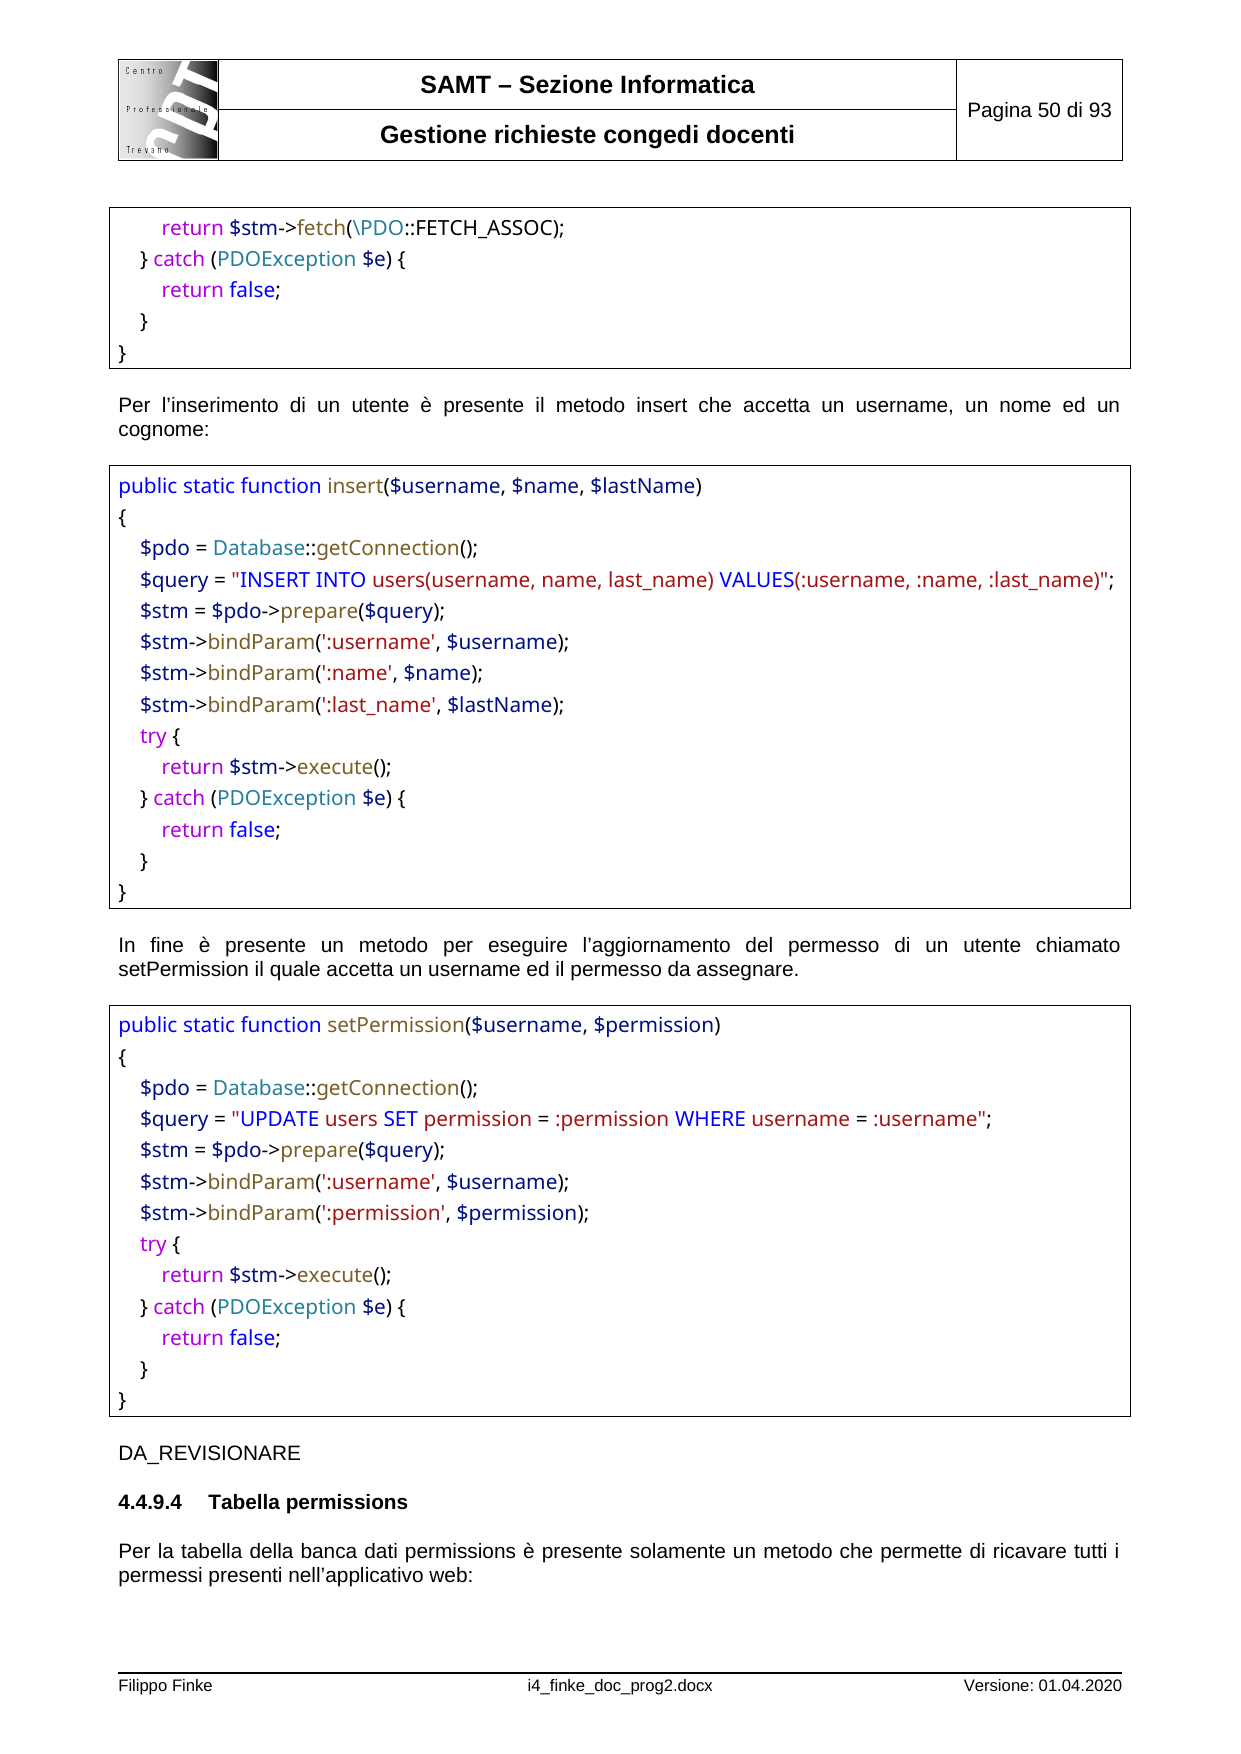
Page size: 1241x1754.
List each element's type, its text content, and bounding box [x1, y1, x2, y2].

text } catch (PDOException $e) { [118, 781, 1122, 812]
text $query = "INSERT INTO users(username, name, last_name) VALUES(:username, :name, :last_name)"; [118, 562, 1122, 593]
text $stm->bindParam(':last_name', $lastName); [118, 687, 1122, 718]
text Per l’inserimento di un utente è presente il metodo insert che accetta un username, un nome ed un cognome: [118, 393, 1122, 441]
text return $stm->fetch(\PDO::FETCH_ASSOC); [110, 208, 1130, 241]
text } [118, 304, 1122, 332]
text DA_REVISIONARE [118, 1441, 1122, 1465]
text $stm = $pdo->prepare($query); [118, 593, 1122, 624]
text $pdo = Database::getConnection(); [118, 1070, 1122, 1102]
text Per la tabella della banca dati permissions è presente solamente un metodo che permette di ricavare tutti i permessi presenti nell’applicativo web: [118, 1539, 1122, 1587]
text } [110, 332, 1130, 368]
text } catch (PDOException $e) { [118, 241, 1122, 272]
text $stm->bindParam(':username', $username); [118, 1164, 1122, 1195]
text In fine è presente un metodo per eseguire l’aggiornamento del permesso di un utente chiamato setPermission il quale accetta un username ed il permesso da assegnare. [118, 933, 1122, 981]
text $stm = $pdo->prepare($query); [118, 1133, 1122, 1164]
text $stm->bindParam(':permission', $permission); [118, 1195, 1122, 1227]
text return false; [118, 812, 1122, 843]
text return false; [118, 272, 1122, 304]
text return $stm->execute(); [118, 1258, 1122, 1289]
text $stm->bindParam(':name', $name); [118, 656, 1122, 687]
text } [118, 843, 1122, 871]
text $stm->bindParam(':username', $username); [118, 624, 1122, 656]
text } [118, 1352, 1122, 1380]
text public static function insert($username, $name, $lastName) [110, 466, 1130, 499]
picture [118, 60, 218, 159]
text return $stm->execute(); [118, 749, 1122, 781]
text { [118, 1039, 1122, 1070]
text public static function setPermission($username, $permission) [110, 1006, 1130, 1039]
text } catch (PDOException $e) { [118, 1289, 1122, 1320]
text $query = "UPDATE users SET permission = :permission WHERE username = :username"; [118, 1102, 1122, 1133]
text try { [118, 718, 1122, 749]
text try { [118, 1227, 1122, 1258]
text return false; [118, 1320, 1122, 1352]
text } [110, 871, 1130, 908]
subtitle Tabella permissions [118, 1490, 1122, 1514]
text $pdo = Database::getConnection(); [118, 531, 1122, 562]
text { [118, 499, 1122, 531]
text } [110, 1380, 1130, 1416]
